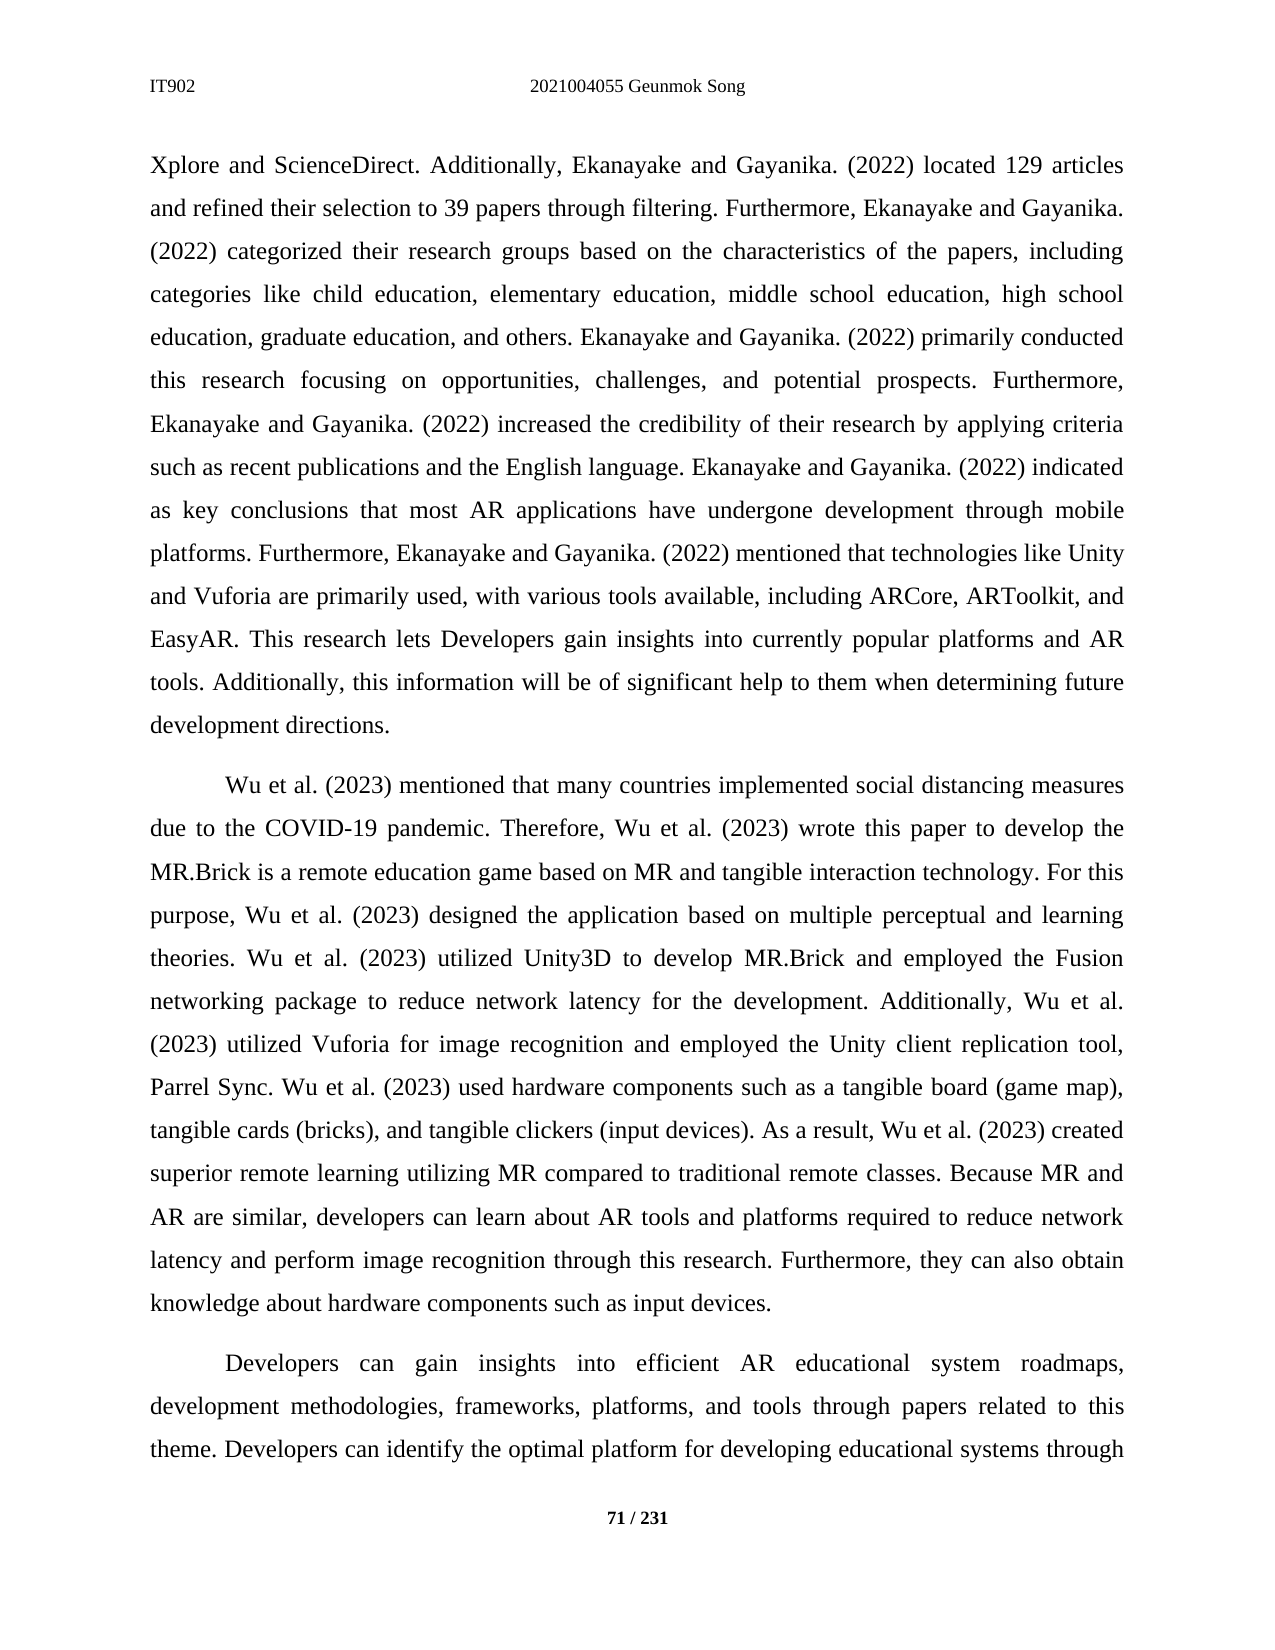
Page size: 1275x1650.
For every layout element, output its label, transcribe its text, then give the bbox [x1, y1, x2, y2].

text Wu et al. (2023) mentioned that many countries implemented social distancing measures due to the COVID-19 pandemic. Therefore, Wu et al. (2023) wrote this paper to develop the MR.Brick is a remote education game based on MR and tangible interaction technology. For this purpose, Wu et al. (2023) designed the application based on multiple perceptual and learning theories. Wu et al. (2023) utilized Unity3D to develop MR.Brick and employed the Fusion networking package to reduce network latency for the development. Additionally, Wu et al. (2023) utilized Vuforia for image recognition and employed the Unity client replication tool, Parrel Sync. Wu et al. (2023) used hardware components such as a tangible board (game map), tangible cards (bricks), and tangible clickers (input devices). As a result, Wu et al. (2023) created superior remote learning utilizing MR compared to traditional remote classes. Because MR and AR are similar, developers can learn about AR tools and platforms required to reduce network latency and perform image recognition through this research. Furthermore, they can also obtain knowledge about hardware components such as input devices. [150, 770, 1125, 1317]
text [150, 150, 1125, 739]
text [150, 1348, 1125, 1463]
